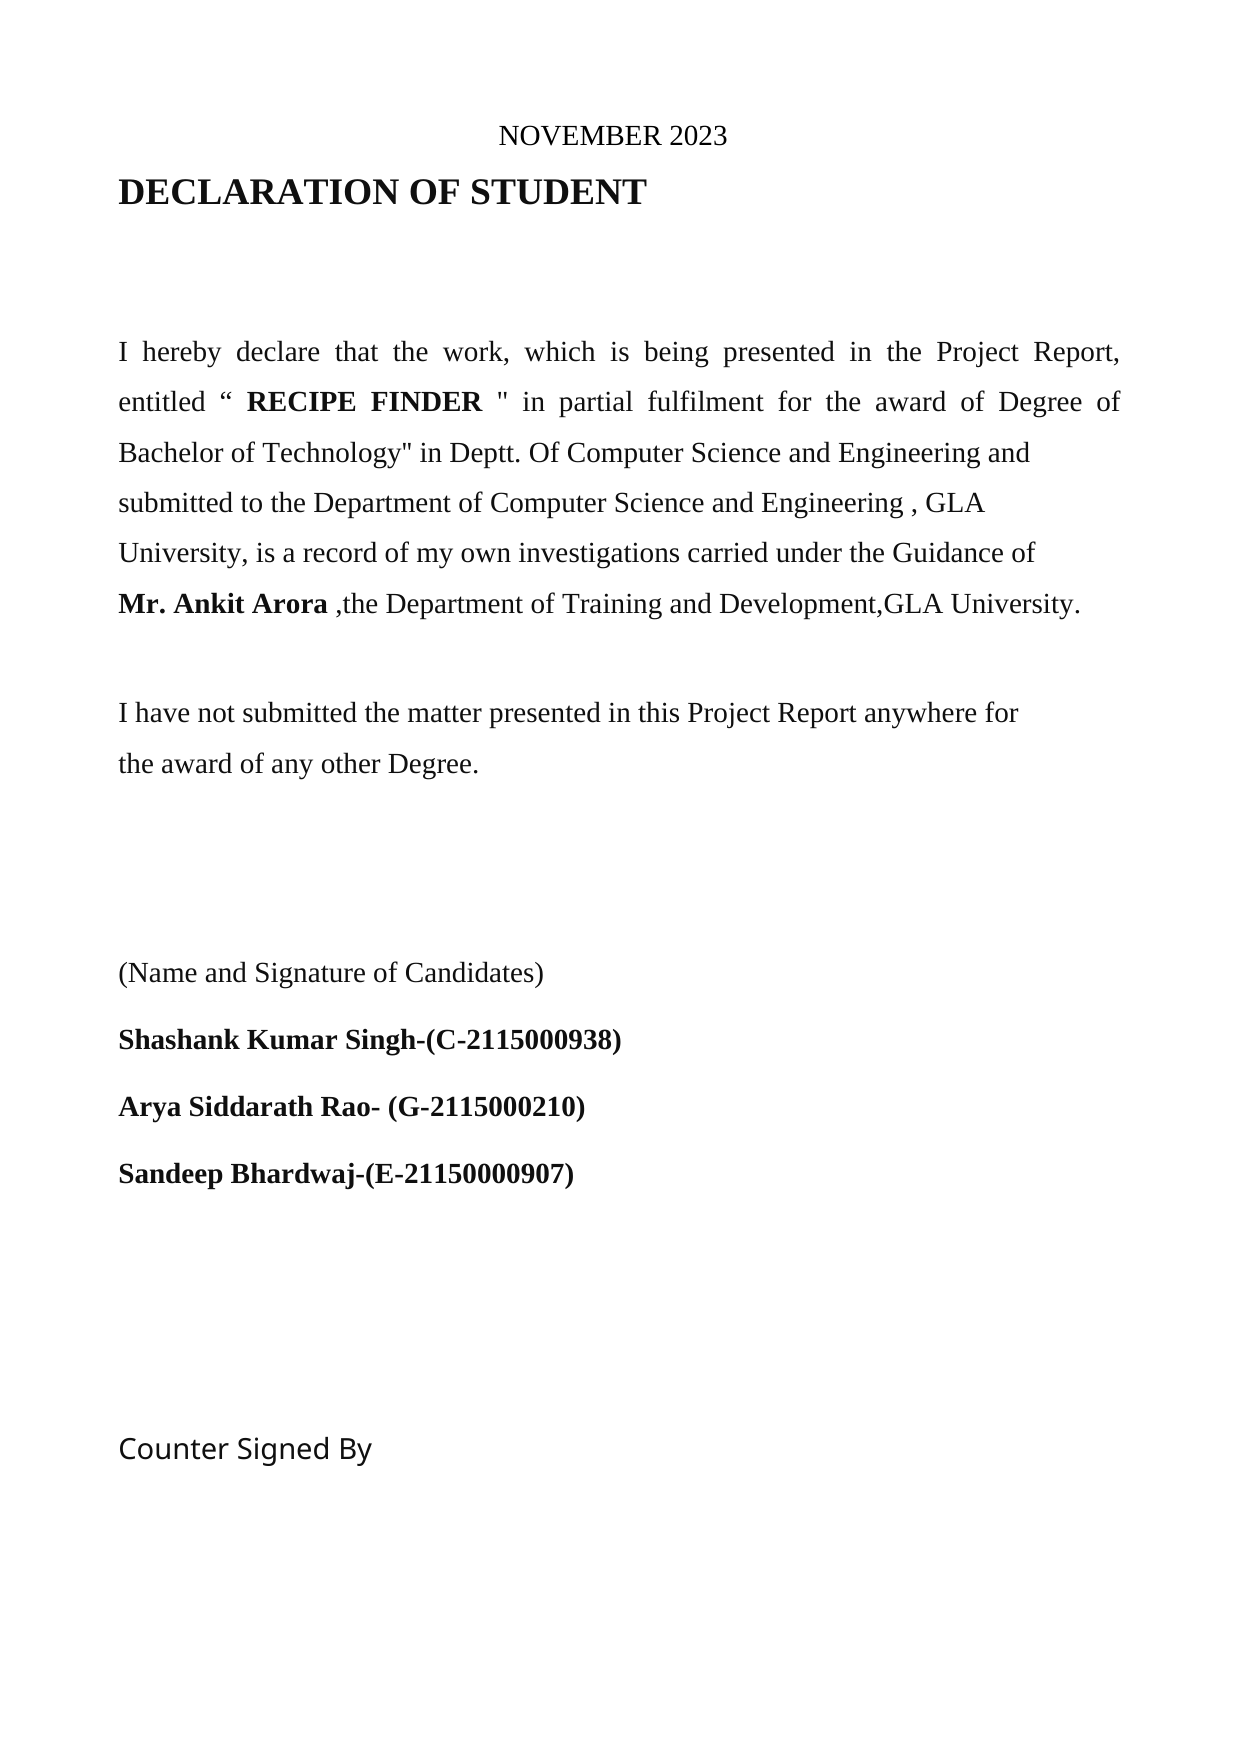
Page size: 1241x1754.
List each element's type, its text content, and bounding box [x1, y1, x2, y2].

text I hereby declare that the work, which is being presented in the Project Report, entitled “ RECIPE FINDER " in partial fulfilment for the award of Degree of Bachelor of Technology'' in Deptt. Of Computer Science and Engineering and [118, 334, 1122, 468]
text Sandeep Bhardwaj-(E-21150000907) [118, 1156, 1122, 1190]
text Mr. Ankit Arora ,the Department of Training and Development,GLA University. [118, 586, 1122, 619]
text submitted to the Department of Computer Science and Engineering , GLA [118, 485, 1122, 519]
text Arya Siddarath Rao- (G-2115000210) [118, 1089, 1122, 1123]
text (Name and Signature of Candidates) [118, 955, 1122, 988]
text Shashank Kumar Singh-(C-2115000938) [118, 1022, 1122, 1056]
text I have not submitted the matter presented in this Project Report anywhere for [118, 696, 1122, 729]
text NOVEMBER 2023 [120, 118, 1105, 152]
text the award of any other Degree. [118, 746, 1122, 779]
text University, is a record of my own investigations carried under the Guidance of [118, 536, 1122, 569]
text Counter Signed By [118, 1428, 1122, 1468]
text DECLARATION OF STUDENT [118, 169, 1122, 212]
